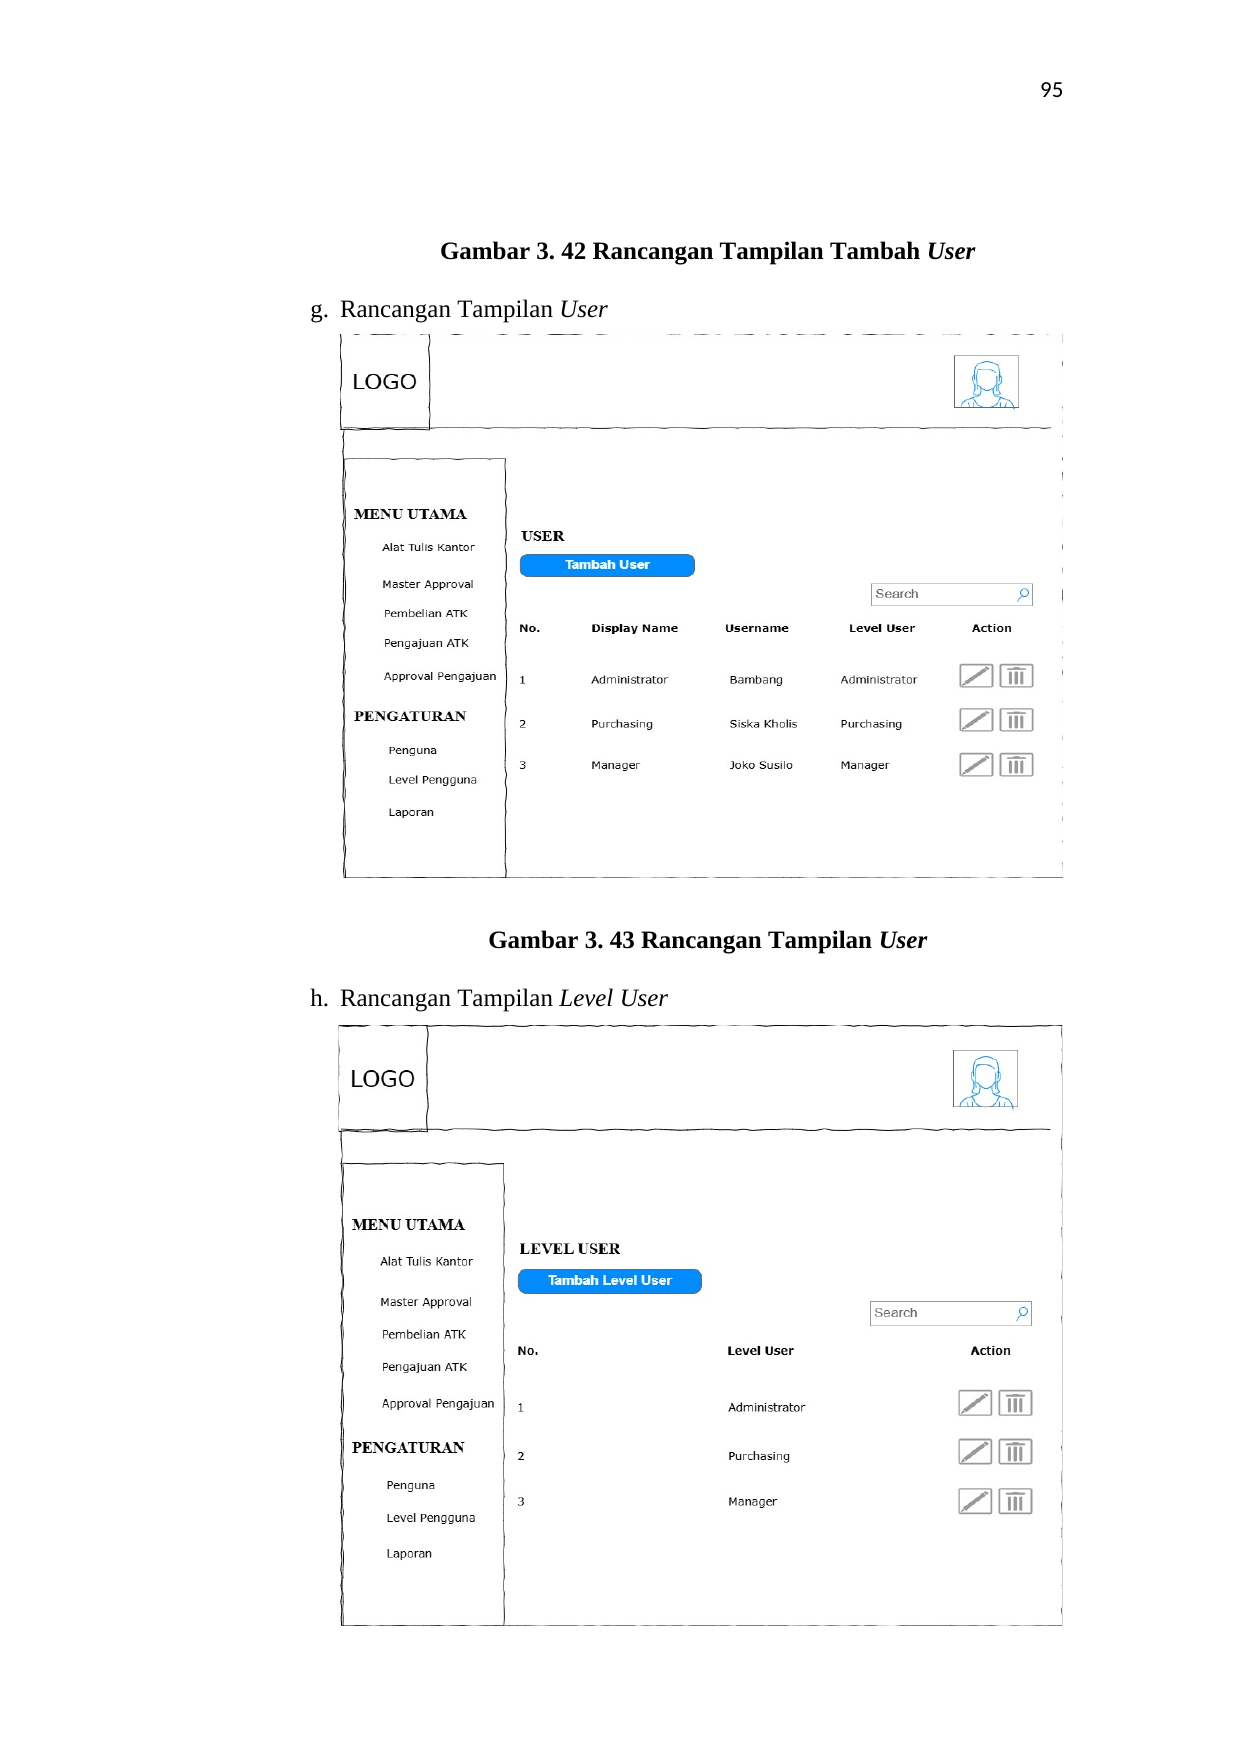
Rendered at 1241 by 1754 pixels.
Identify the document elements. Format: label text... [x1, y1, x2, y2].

list Rancangan Tampilan User [310, 294, 1063, 322]
text Gambar 3. 43 Rancangan Tampilan User [354, 878, 1063, 954]
text Gambar 3. 42 Rancangan Tampilan Tambah User [354, 236, 1063, 265]
picture [340, 334, 1063, 878]
list Rancangan Tampilan Level User [310, 983, 1063, 1012]
picture [338, 1025, 1063, 1626]
